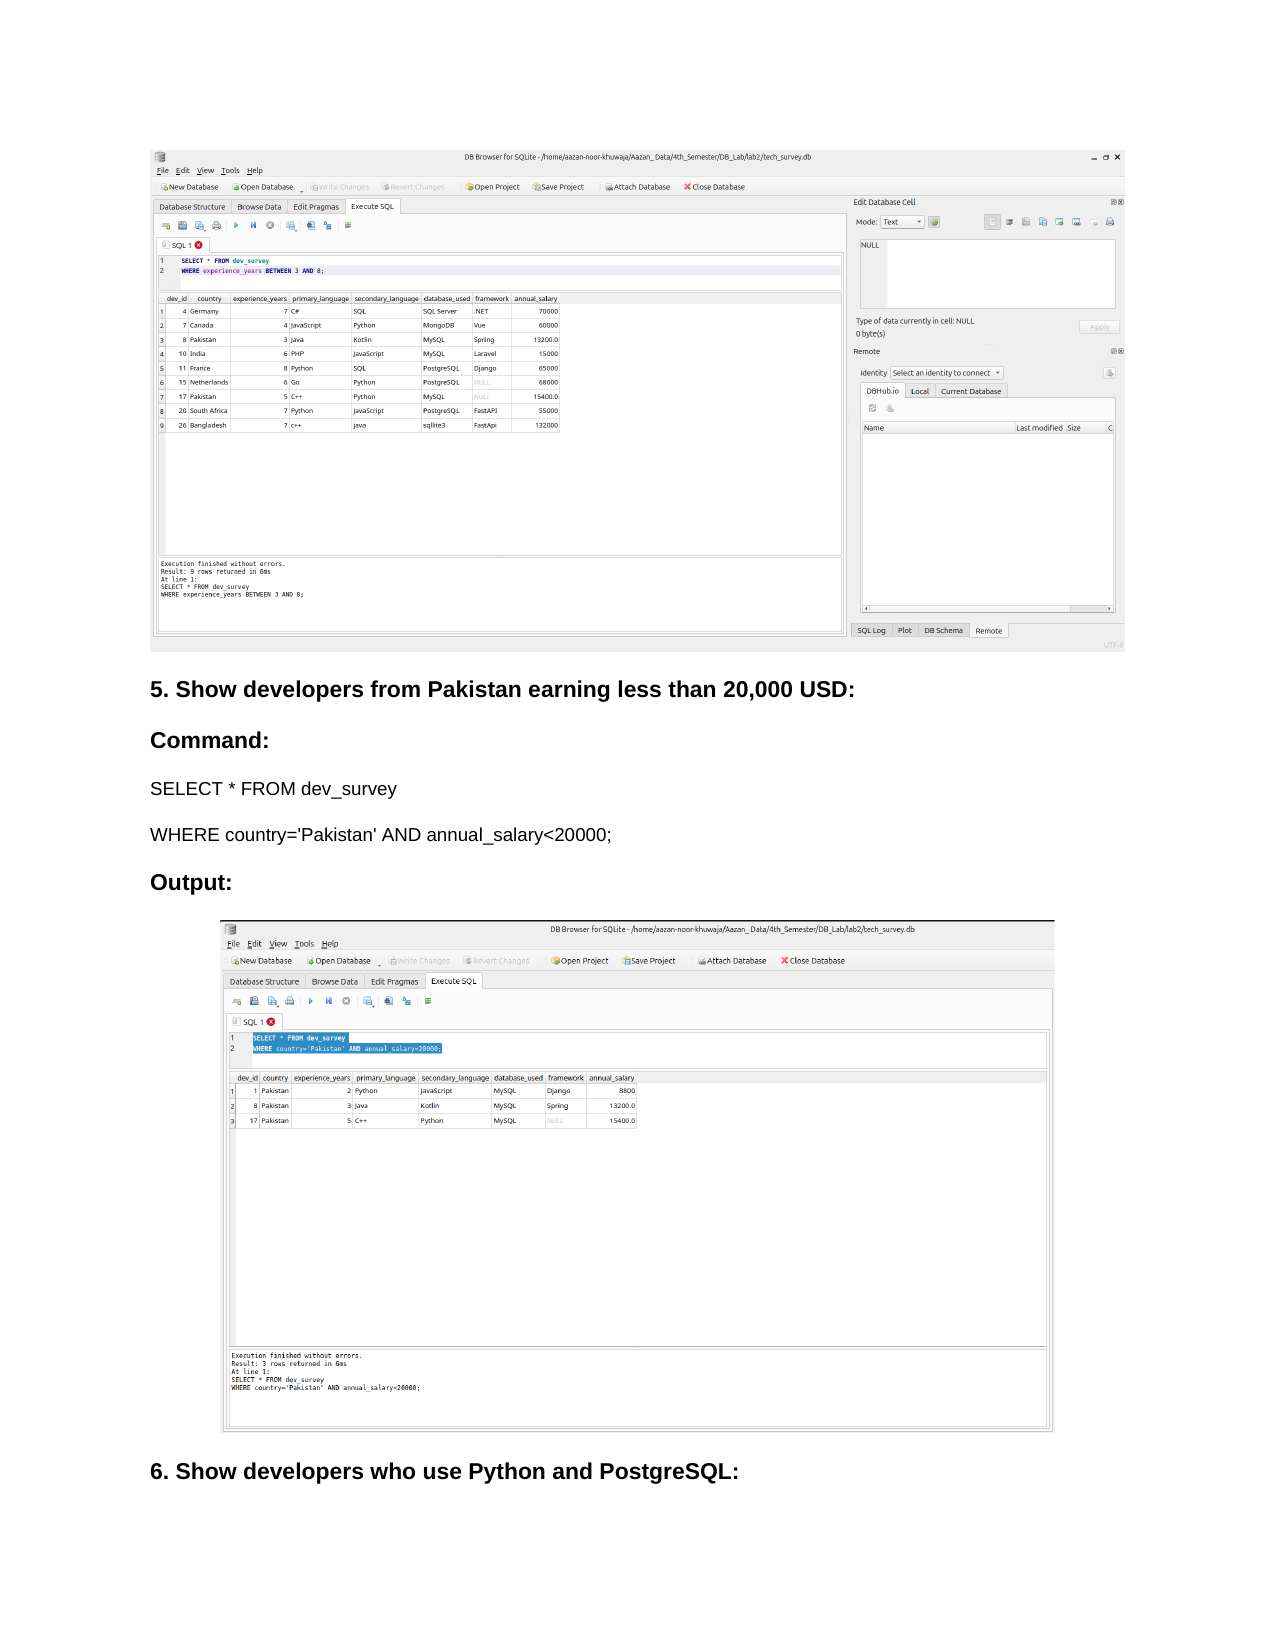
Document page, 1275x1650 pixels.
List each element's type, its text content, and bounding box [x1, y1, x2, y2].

picture [150, 150, 1125, 652]
text Output: [150, 869, 1125, 896]
text SELECT * FROM dev_survey [150, 778, 1125, 799]
text 6. Show developers who use Python and PostgreSQL: [150, 1458, 1125, 1484]
picture [220, 920, 1055, 1433]
text WHERE country='Pakistan' AND annual_salary<20000; [150, 824, 1125, 845]
text Command: [150, 727, 1125, 753]
text 5. Show developers from Pakistan earning less than 20,000 USD: [150, 676, 1125, 702]
